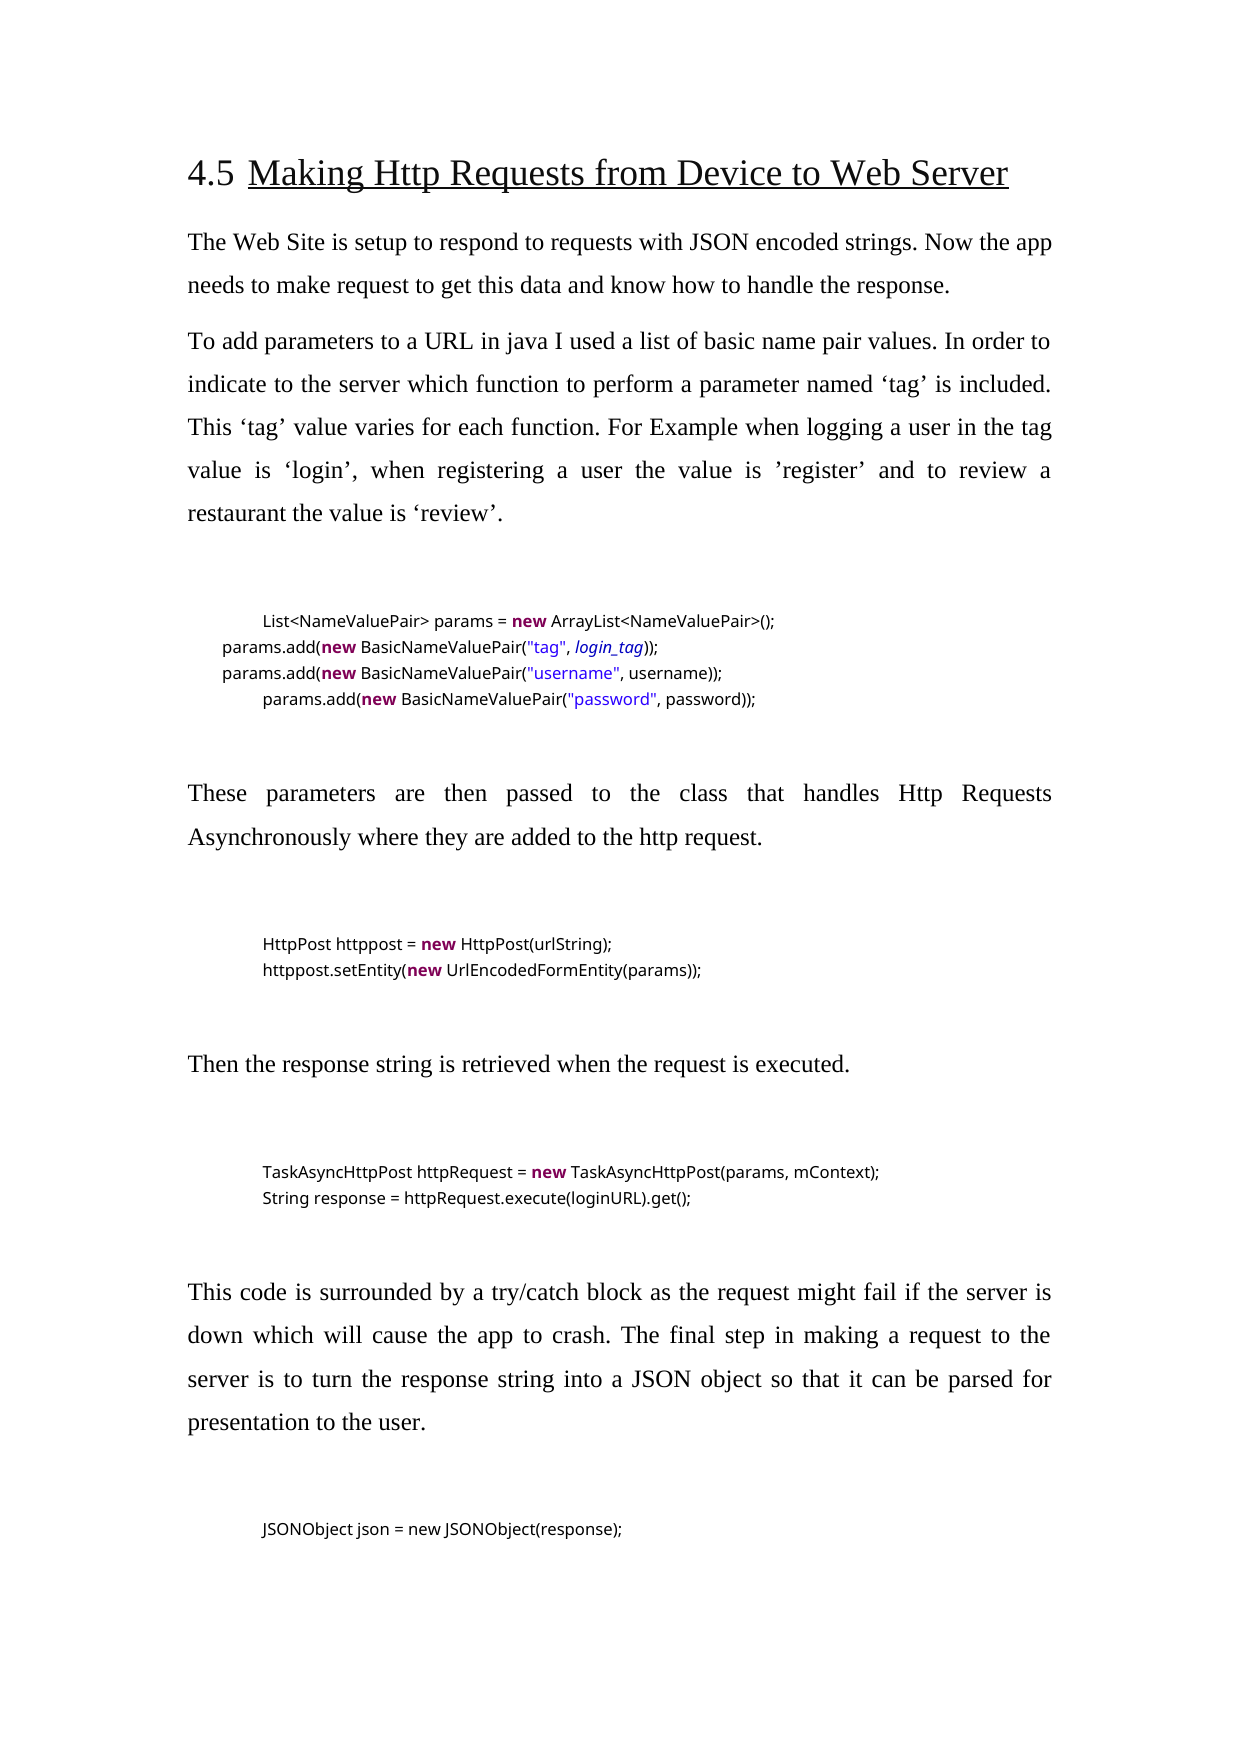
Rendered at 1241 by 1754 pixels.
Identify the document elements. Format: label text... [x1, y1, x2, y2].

text String response = httpRequest.execute(loginURL).get(); [187, 1187, 1053, 1209]
text httppost.setEntity(new UrlEncodedFormEntity(params)); [187, 959, 1053, 982]
text This code is surrounded by a try/catch block as the request might fail if the server is down which will cause the app to crash. The final step in making a request to the server is to turn the response string into a JSON object so that it can be parsed for presentation to the user. [187, 1277, 1053, 1436]
text The Web Site is setup to respond to requests with JSON encoded strings. Now the app needs to make request to get this data and know how to handle the response. [187, 227, 1053, 299]
text HttpPost httppost = new HttpPost(urlString); [187, 933, 1053, 956]
text params.add(new BasicNameValuePair("password", password)); [187, 688, 1053, 711]
text params.add(new BasicNameValuePair("username", username)); [187, 662, 1053, 684]
text TaskAsyncHttpPost httpRequest = new TaskAsyncHttpPost(params, mContext); [187, 1161, 1053, 1183]
text JSONObject json = new JSONObject(response); [187, 1518, 1053, 1541]
text List<NameValuePair> params = new ArrayList<NameValuePair>(); [187, 610, 1053, 632]
subtitle Making Http Requests from Device to Web Server [187, 150, 1053, 193]
text Then the response string is retrieved when the request is executed. [187, 1049, 1053, 1078]
text params.add(new BasicNameValuePair("tag", login_tag)); [187, 636, 1053, 658]
text These parameters are then passed to the class that handles Http Requests Asynchronously where they are added to the http request. [187, 778, 1053, 850]
text To add parameters to a URL in java I used a list of basic name pair values. In order to indicate to the server which function to perform a parameter named ‘tag’ is included. This ‘tag’ value varies for each function. For Example when logging a user in the tag value is ‘login’, when registering a user the value is ’register’ and to review a restaurant the value is ‘review’. [187, 326, 1053, 527]
